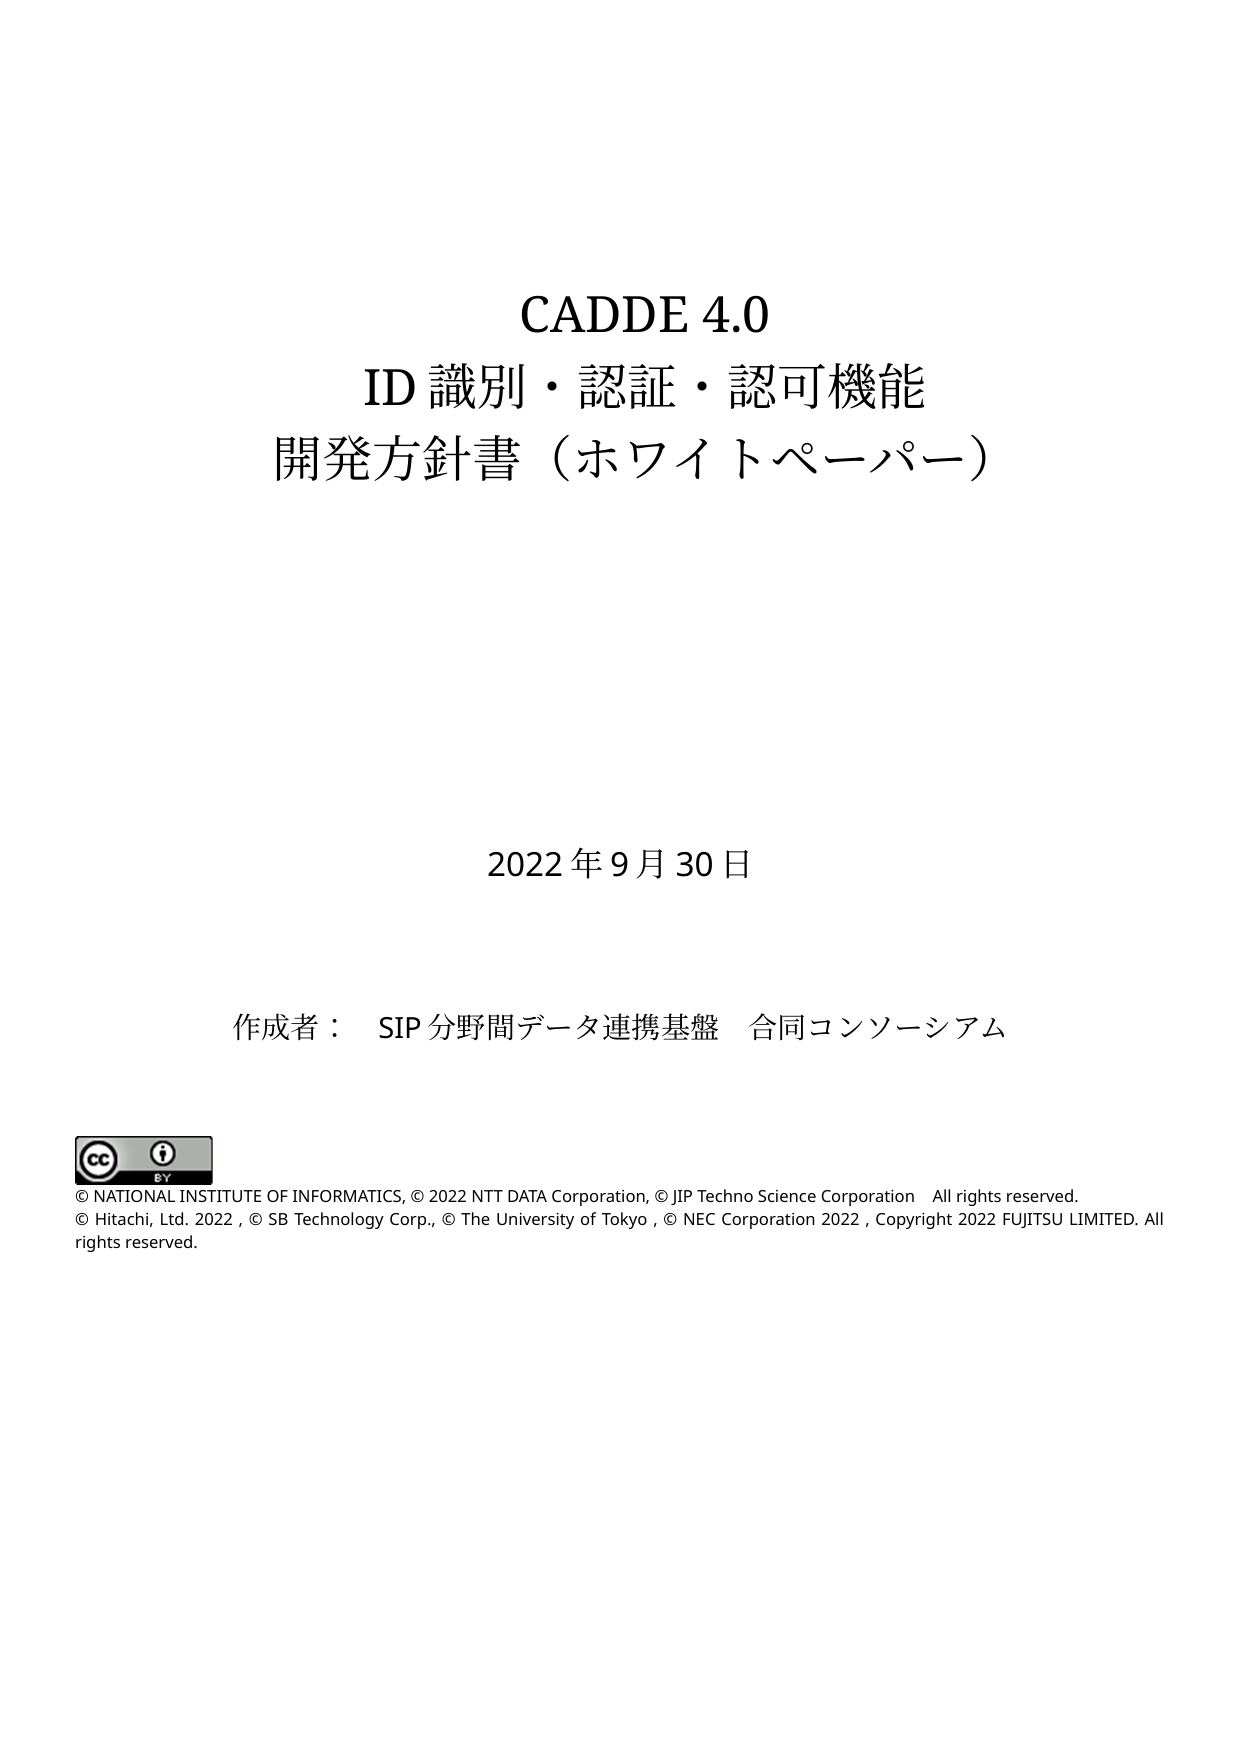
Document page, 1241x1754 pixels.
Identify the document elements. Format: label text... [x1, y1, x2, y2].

text 2022年9月30日 [75, 838, 1165, 886]
picture [75, 1136, 213, 1185]
text © Hitachi, Ltd. 2022 , © SB Technology Corp., © The University of Tokyo , © NEC Corporation 2022 , Copyright 2022 FUJITSU LIMITED. All rights reserved. [75, 1208, 1165, 1253]
text 開発方針書（ホワイトペーパー） [75, 419, 1165, 491]
text © NATIONAL INSTITUTE OF INFORMATICS, © 2022 NTT DATA Corporation, © JIP Techno Science Corporation All rights reserved. [75, 1185, 1165, 1208]
text CADDE 4.0 [75, 279, 1165, 347]
text ID識別・認証・認可機能 [75, 347, 1165, 419]
text 作成者： SIP分野間データ連携基盤 合同コンソーシアム [75, 1005, 1165, 1047]
